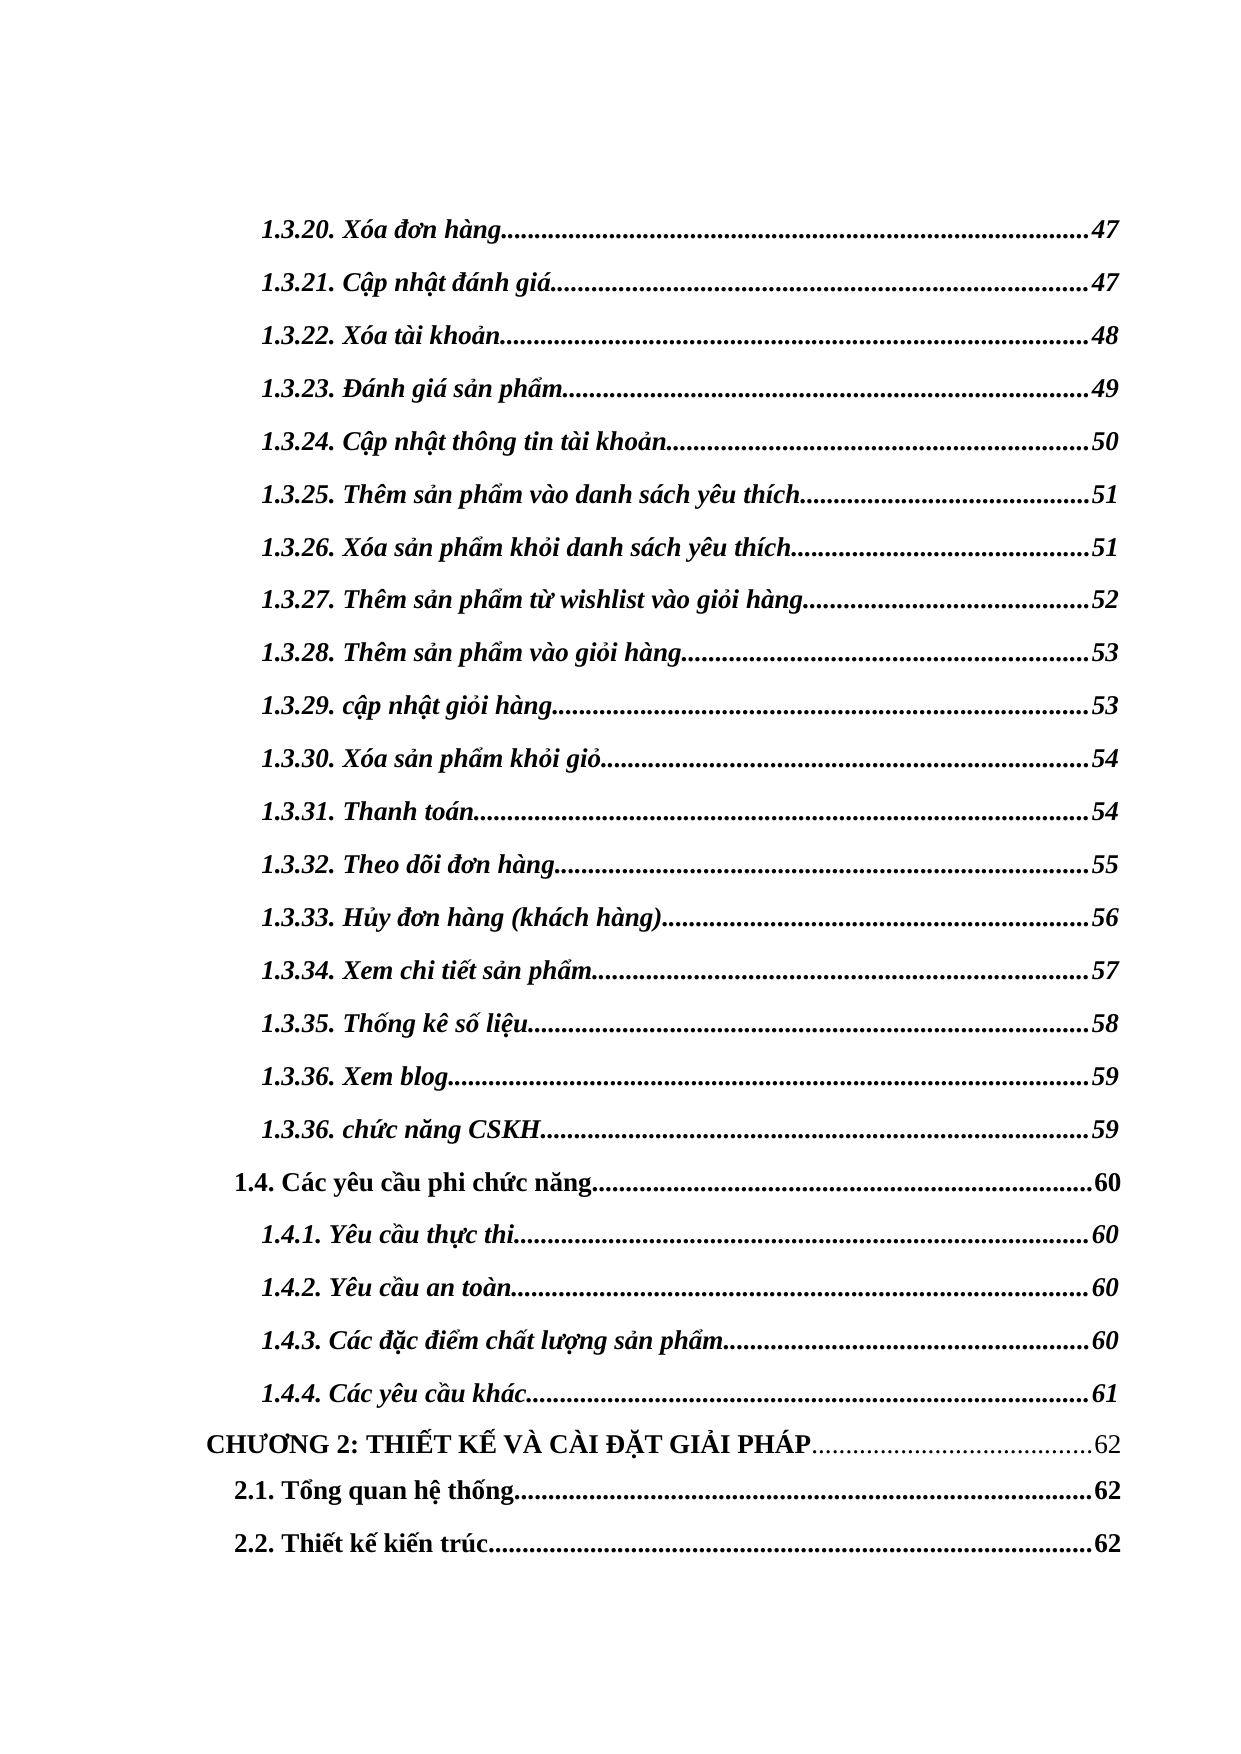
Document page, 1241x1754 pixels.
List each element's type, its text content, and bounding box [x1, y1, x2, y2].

text 1.3.25. Thêm sản phẩm vào danh sách yêu thích 51 [261, 478, 1122, 509]
text 1.4.4. Các yêu cầu khác 61 [261, 1377, 1122, 1408]
text 1.3.34. Xem chi tiết sản phẩm 57 [261, 954, 1122, 985]
text 1.3.33. Hủy đơn hàng (khách hàng) 56 [261, 901, 1122, 932]
text 1.3.23. Đánh giá sản phẩm 49 [261, 372, 1122, 403]
text 2.1. Tổng quan hệ thống 62 [234, 1474, 1122, 1505]
text 1.3.30. Xóa sản phẩm khỏi giỏ 54 [261, 742, 1122, 773]
text 2.2. Thiết kế kiến trúc 62 [234, 1527, 1122, 1558]
text CHƯƠNG 2: THIẾT KẾ VÀ CÀI ĐẶT GIẢI PHÁP 62 [206, 1428, 1122, 1459]
text 1.4.1. Yêu cầu thực thi 60 [261, 1218, 1122, 1250]
text 1.3.27. Thêm sản phẩm từ wishlist vào giỏi hàng 52 [261, 583, 1122, 615]
text 1.3.36. Xem blog 59 [261, 1060, 1122, 1091]
text 1.3.31. Thanh toán 54 [261, 795, 1122, 826]
text 1.3.26. Xóa sản phẩm khỏi danh sách yêu thích 51 [261, 531, 1122, 562]
text 1.3.29. cập nhật giỏi hàng 53 [261, 689, 1122, 721]
text 1.3.22. Xóa tài khoản 48 [261, 319, 1122, 350]
text 1.3.32. Theo dõi đơn hàng 55 [261, 848, 1122, 879]
text 1.3.21. Cập nhật đánh giá 47 [261, 266, 1122, 297]
text 1.3.35. Thống kê số liệu 58 [261, 1007, 1122, 1038]
text 1.4.2. Yêu cầu an toàn 60 [261, 1271, 1122, 1303]
text 1.4.3. Các đặc điểm chất lượng sản phẩm 60 [261, 1324, 1122, 1356]
text 1.4. Các yêu cầu phi chức năng 60 [234, 1166, 1122, 1197]
text 1.3.36. chức năng CSKH 59 [261, 1113, 1122, 1144]
text 1.3.24. Cập nhật thông tin tài khoản 50 [261, 425, 1122, 456]
text 1.3.28. Thêm sản phẩm vào giỏi hàng 53 [261, 636, 1122, 668]
text 1.3.20. Xóa đơn hàng 47 [261, 213, 1122, 244]
